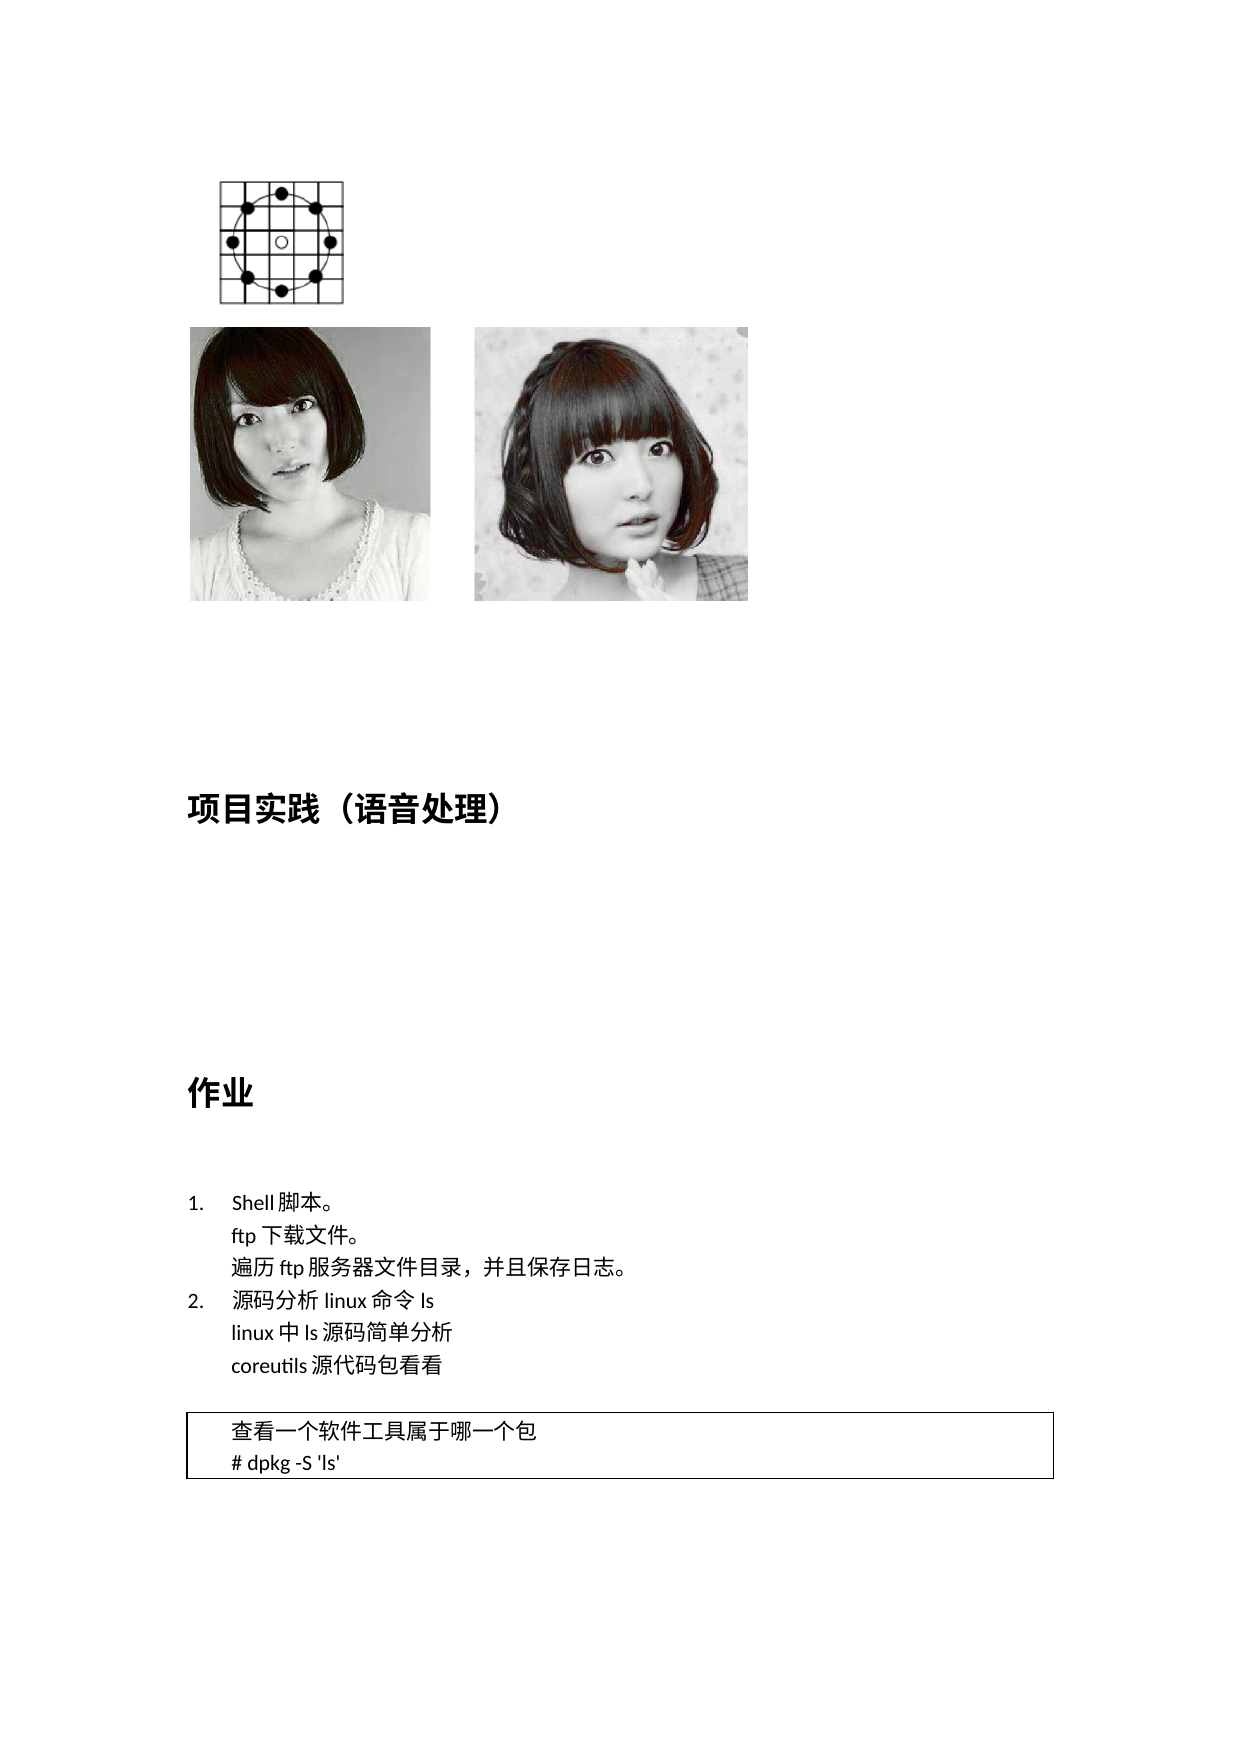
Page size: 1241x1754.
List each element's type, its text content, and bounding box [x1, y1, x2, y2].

subtitle 作业 [187, 1058, 1053, 1123]
text coreutils源代码包看看 [187, 1347, 1053, 1380]
text # dpkg -S 'ls' [188, 1445, 1053, 1478]
subtitle 项目实践（语音处理） [187, 774, 1053, 839]
list 源码分析 linux 命令 ls [187, 1282, 1053, 1315]
picture [187, 162, 398, 312]
text linux中ls源码简单分析 [187, 1315, 1053, 1347]
list 遍历ftp服务器文件目录，并且保存日志。 [187, 1250, 1053, 1282]
list ftp 下载文件。 [187, 1217, 1053, 1250]
text 查看一个软件工具属于哪一个包 [188, 1413, 1053, 1445]
list Shell脚本。 [187, 1185, 1053, 1217]
picture [187, 324, 750, 603]
